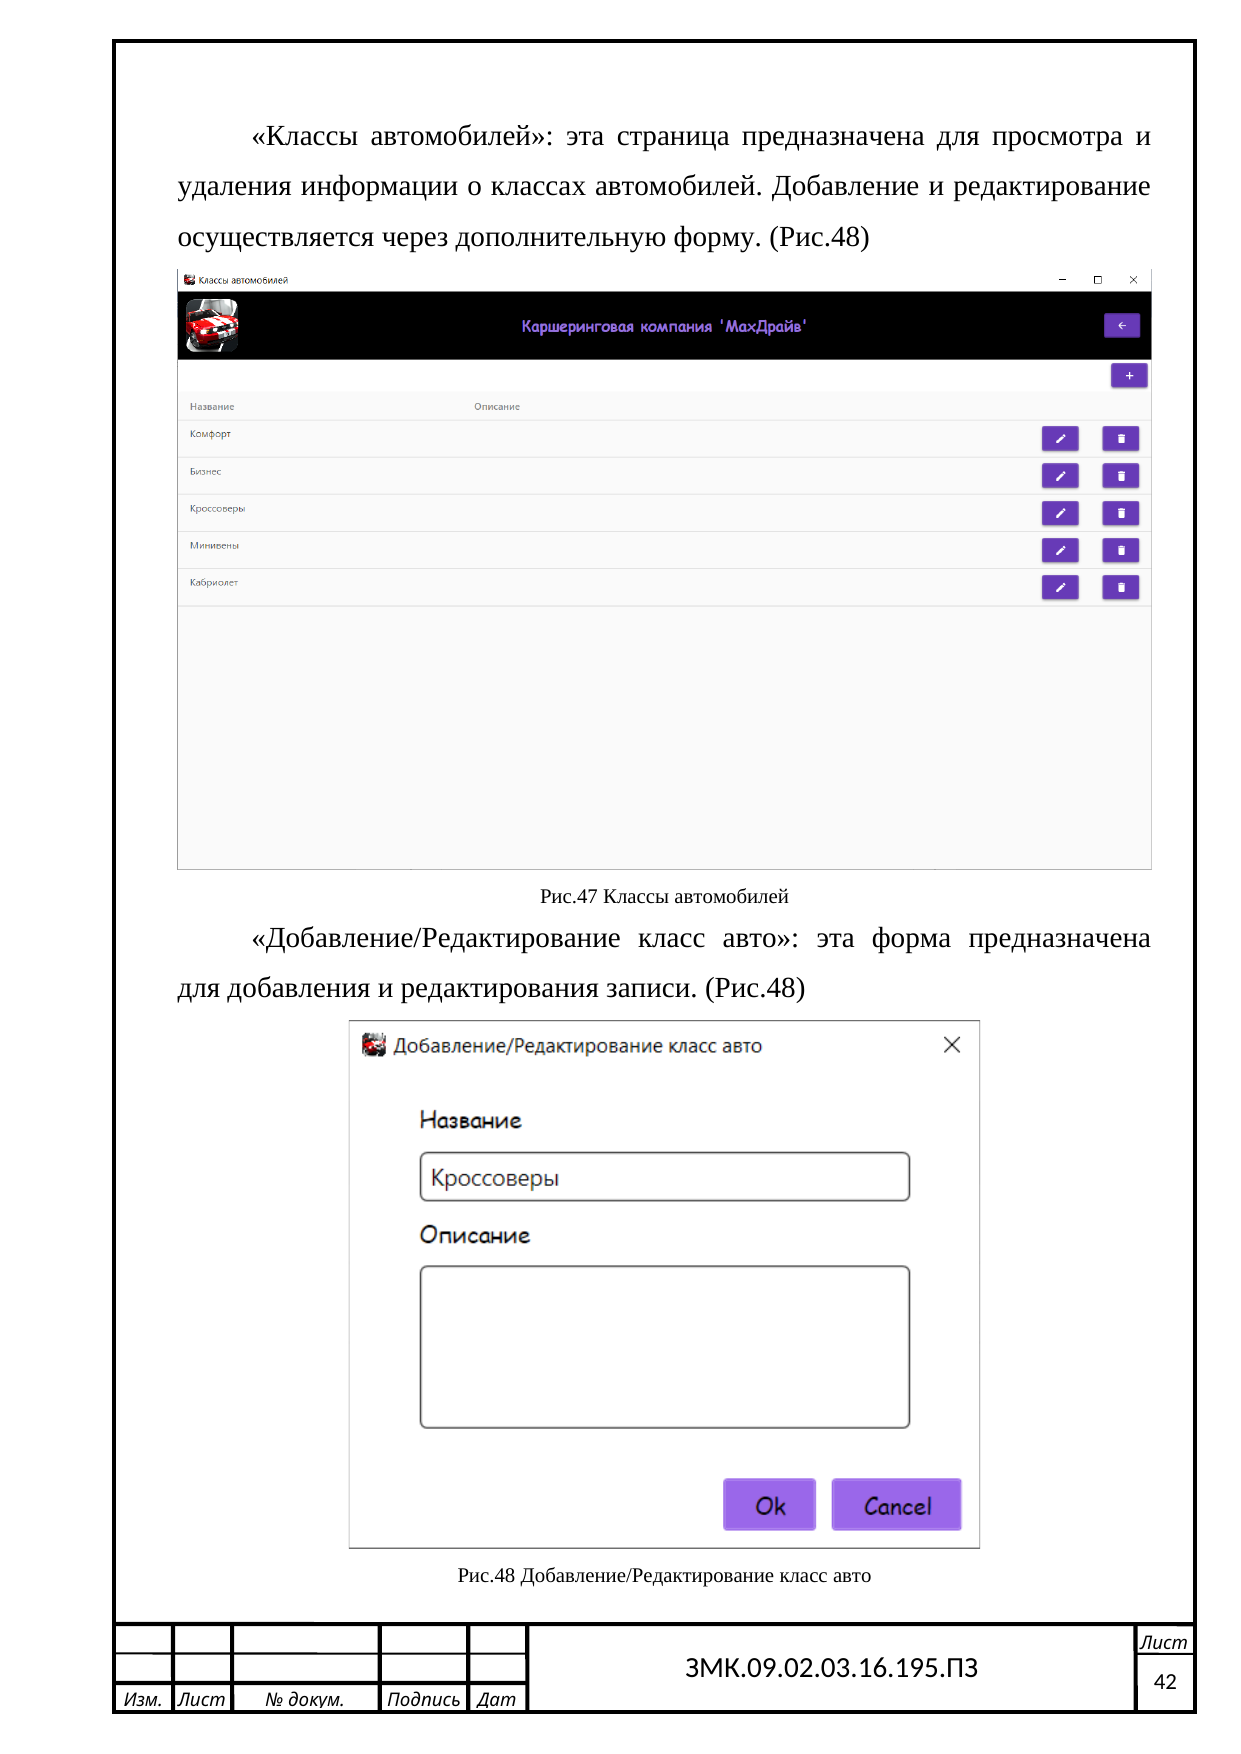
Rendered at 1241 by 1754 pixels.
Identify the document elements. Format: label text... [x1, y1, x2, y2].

text Рис.48 Добавление/Редактирование класс авто [177, 1563, 1152, 1587]
picture [177, 269, 1152, 870]
text «Добавление/Редактирование класс авто»: эта форма предназначена для добавления и редактирования записи. (Рис.48) [177, 920, 1152, 1004]
picture [348, 1020, 980, 1549]
text Рис.47 Классы автомобилей [177, 884, 1152, 908]
text «Классы автомобилей»: эта страница предназначена для просмотра и удаления информации о классах автомобилей. Добавление и редактирование осуществляется через дополнительную форму. (Рис.48) [177, 118, 1152, 252]
